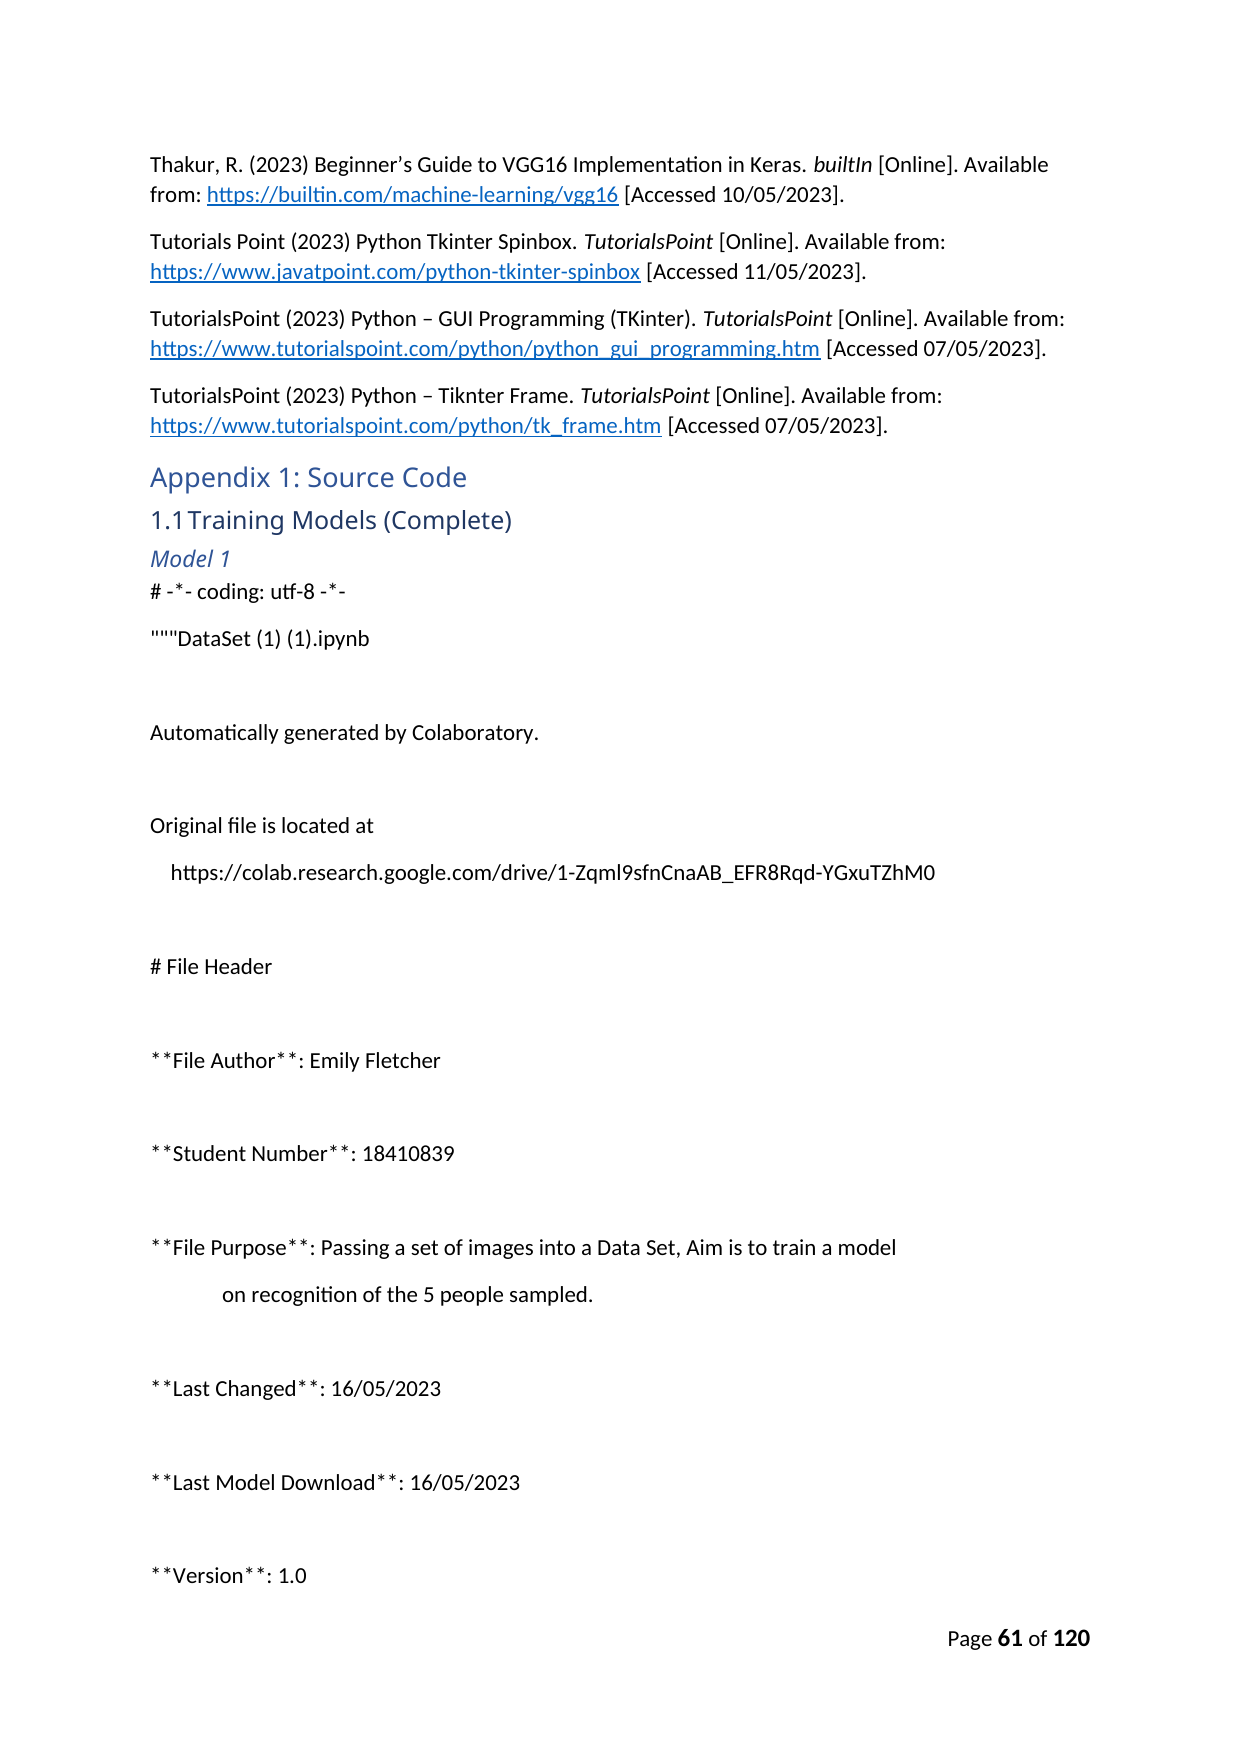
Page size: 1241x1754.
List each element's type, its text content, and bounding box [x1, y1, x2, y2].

text **File Purpose**: Passing a set of images into a Data Set, Aim is to train a model [150, 1233, 1090, 1261]
text **Student Number**: 18410839 [150, 1139, 1090, 1167]
text Thakur, R. (2023) Beginner’s Guide to VGG16 Implementation in Keras. builtIn [Online]. Available from: https://builtin.com/machine-learning/vgg16 [Accessed 10/05/2023]. [150, 150, 1090, 208]
text Tutorials Point (2023) Python Tkinter Spinbox. TutorialsPoint [Online]. Available from: https://www.javatpoint.com/python-tkinter-spinbox [Accessed 11/05/2023]. [150, 227, 1090, 285]
text """DataSet (1) (1).ipynb [150, 624, 1090, 652]
subtitle Training Models (Complete) [150, 502, 1090, 536]
text **Last Model Download**: 16/05/2023 [150, 1468, 1090, 1496]
text TutorialsPoint (2023) Python – GUI Programming (TKinter). TutorialsPoint [Online]. Available from: https://www.tutorialspoint.com/python/python_gui_programming.htm [Accessed 07/05/2023]. [150, 304, 1090, 362]
text TutorialsPoint (2023) Python – Tiknter Frame. TutorialsPoint [Online]. Available from: https://www.tutorialspoint.com/python/tk_frame.htm [Accessed 07/05/2023]. [150, 381, 1090, 439]
text Automatically generated by Colaboratory. [150, 718, 1090, 746]
text **Last Changed**: 16/05/2023 [150, 1374, 1090, 1402]
text on recognition of the 5 people sampled. [150, 1280, 1090, 1308]
subtitle Appendix 1: Source Code [150, 458, 1090, 495]
subtitle Model 1 [150, 543, 1090, 574]
text Original file is located at [150, 811, 1090, 839]
text https://colab.research.google.com/drive/1-Zqml9sfnCnaAB_EFR8Rqd-YGxuTZhM0 [150, 858, 1090, 886]
text # -*- coding: utf-8 -*- [150, 577, 1090, 605]
text # File Header [150, 952, 1090, 980]
text **File Author**: Emily Fletcher [150, 1046, 1090, 1074]
text **Version**: 1.0 [150, 1561, 1090, 1589]
